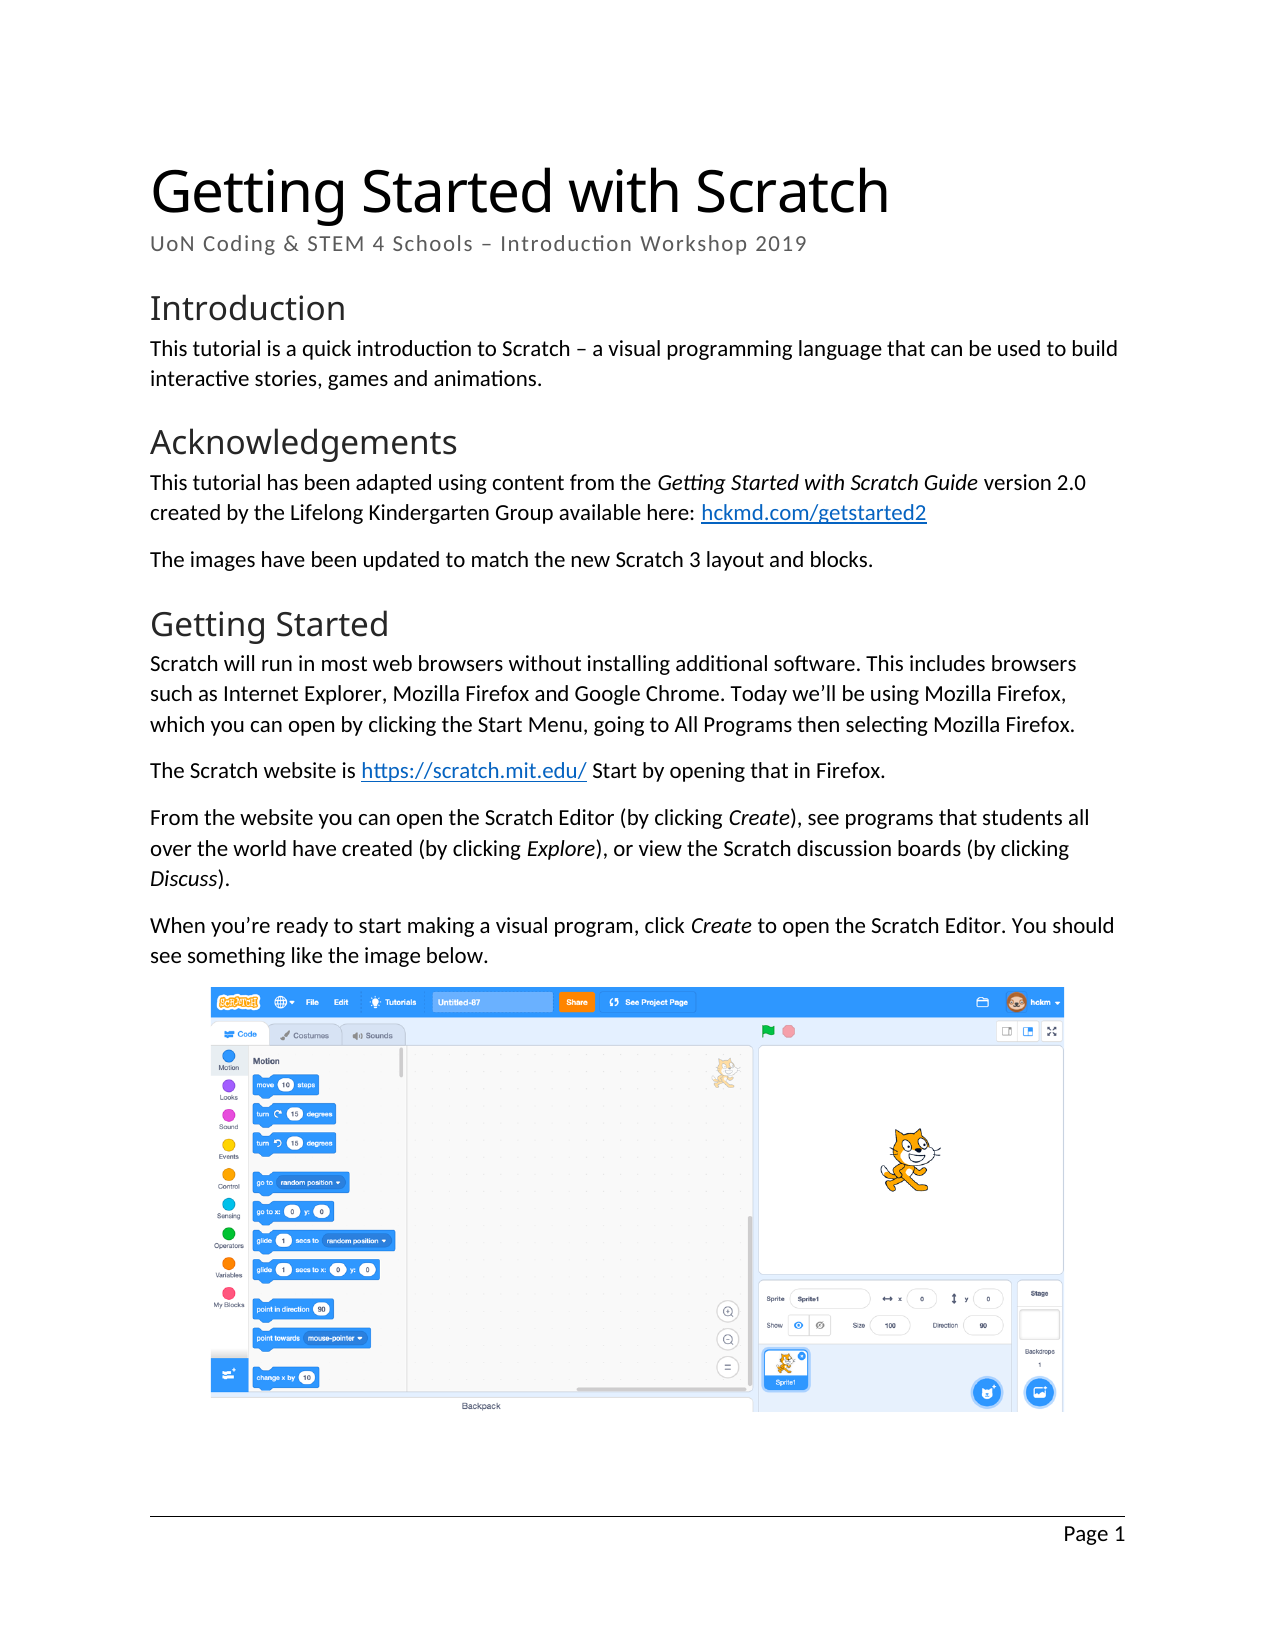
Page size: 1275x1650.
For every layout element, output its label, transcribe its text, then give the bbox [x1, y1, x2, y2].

subtitle Getting Started [150, 600, 1125, 646]
text This tutorial is a quick introduction to Scratch – a visual programming language that can be used to build interactive stories, games and animations. [150, 334, 1125, 392]
subtitle UoN Coding & STEM 4 Schools – Introduction Workshop 2019 [150, 229, 1125, 257]
picture [210, 987, 1065, 1412]
text When you’re ready to start making a visual program, click Create to open the Scratch Editor. You should see something like the image below. [150, 911, 1125, 969]
subtitle Acknowledgements [150, 419, 1125, 464]
subtitle Introduction [150, 285, 1125, 330]
title Getting Started with Scratch [150, 150, 1125, 229]
text From the website you can open the Scratch Editor (by clicking Create), see programs that students all over the world have created (by clicking Explore), or view the Scratch discussion boards (by clicking Discuss). [150, 803, 1125, 892]
text This tutorial has been adapted using content from the Getting Started with Scratch Guide version 2.0 created by the Lifelong Kindergarten Group available here: hckmd.com/getstarted2 [150, 468, 1125, 526]
text The images have been updated to match the new Scratch 3 layout and blocks. [150, 545, 1125, 573]
text Scratch will run in most web browsers without installing additional software. This includes browsers such as Internet Explorer, Mozilla Firefox and Google Chrome. Today we’ll be using Mozilla Firefox, which you can open by clicking the Start Menu, going to All Programs then selecting Mozilla Firefox. [150, 649, 1125, 738]
text The Scratch website is https://scratch.mit.edu/ Start by opening that in Firefox. [150, 757, 1125, 784]
